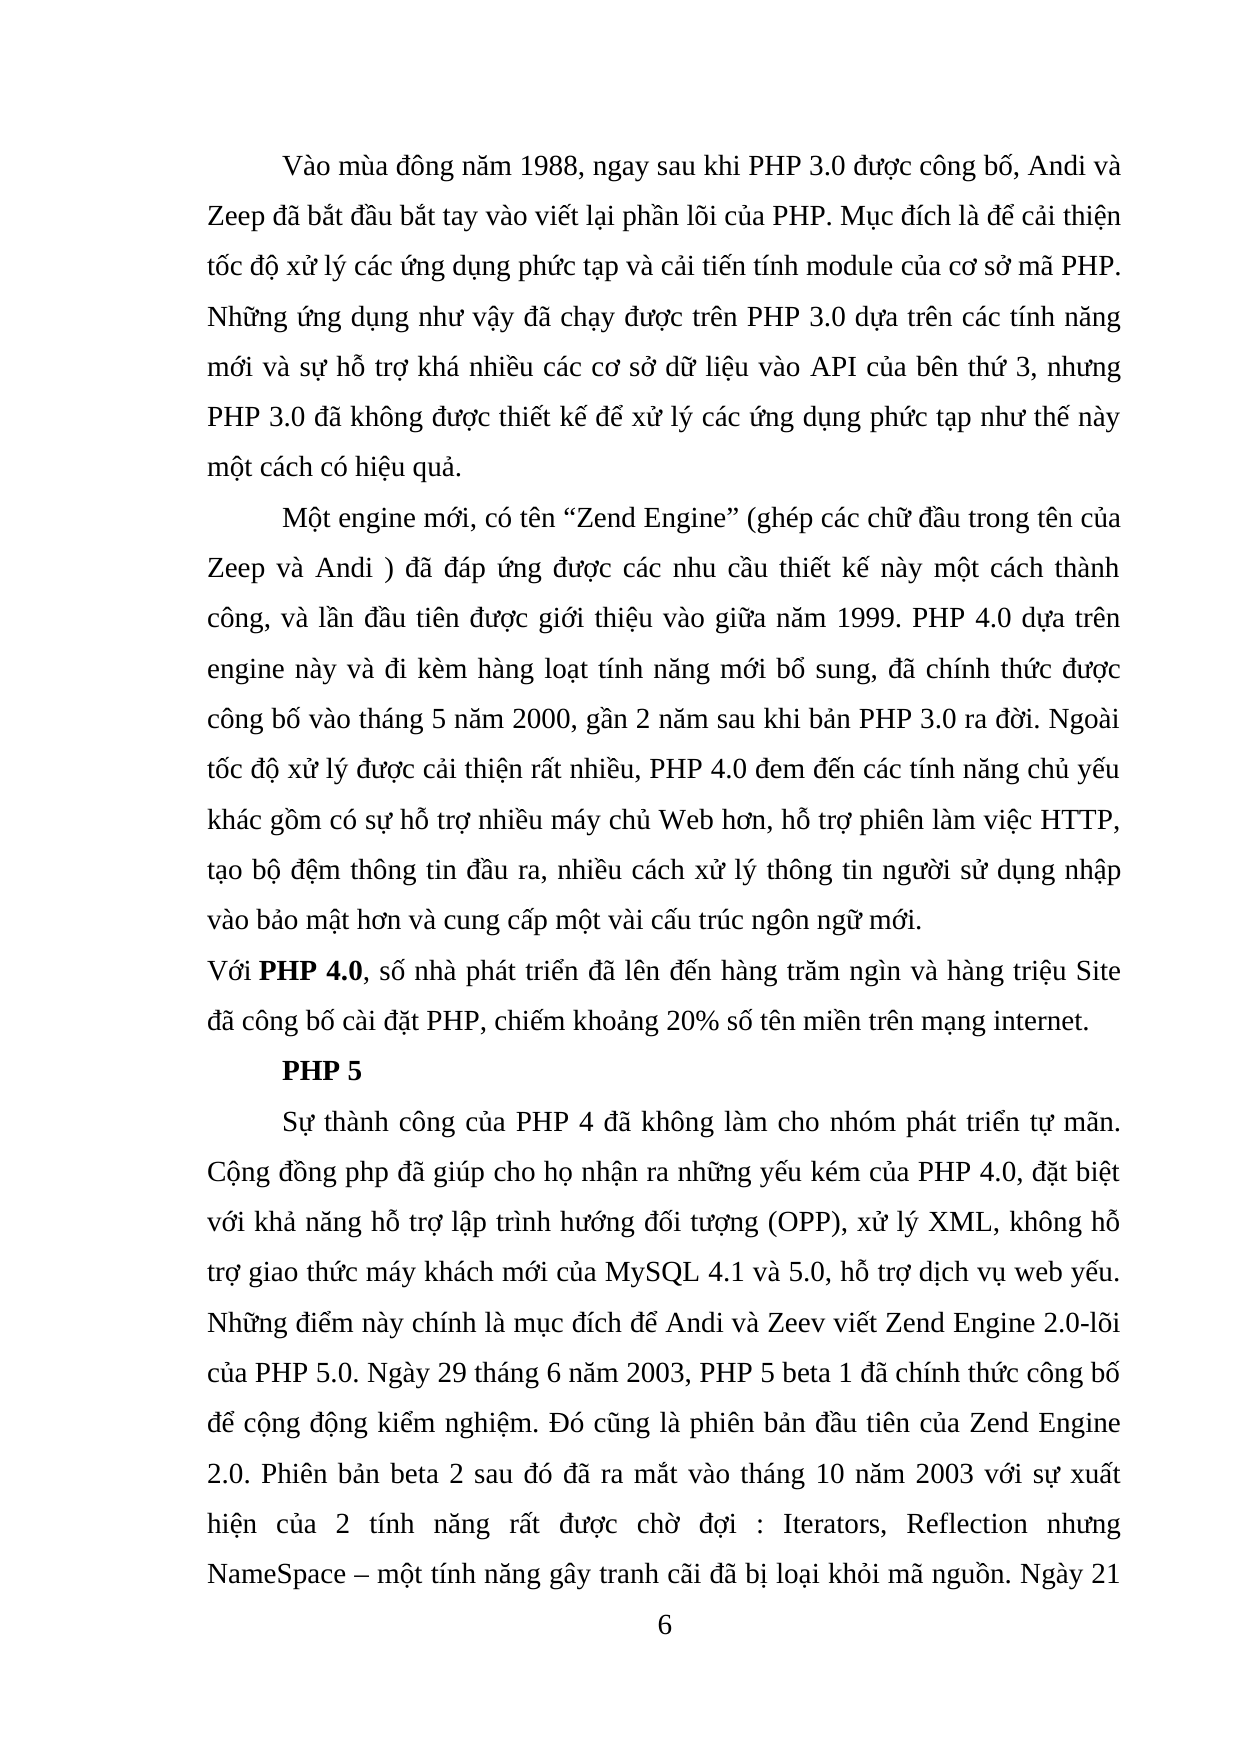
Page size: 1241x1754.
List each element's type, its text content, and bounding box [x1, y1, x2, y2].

text Với PHP 4.0, số nhà phát triển đã lên đến hàng trăm ngìn và hàng triệu Site đã công bố cài đặt PHP, chiếm khoảng 20% số tên miền trên mạng internet. [207, 953, 1122, 1037]
text Vào mùa đông năm 1988, ngay sau khi PHP 3.0 được công bố, Andi và Zeep đã bắt đầu bắt tay vào viết lại phần lõi của PHP. Mục đích là để cải thiện tốc độ xử lý các ứng dụng phức tạp và cải tiến tính module của cơ sở mã PHP. Những ứng dụng như vậy đã chạy được trên PHP 3.0 dựa trên các tính năng mới và sự hỗ trợ khá nhiều các cơ sở dữ liệu vào API của bên thứ 3, nhưng PHP 3.0 đã không được thiết kế để xử lý các ứng dụng phức tạp như thế này một cách có hiệu quả. [207, 148, 1122, 483]
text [207, 1104, 1122, 1590]
text PHP 5 [207, 1053, 1122, 1087]
text Một engine mới, có tên “Zend Engine” (ghép các chữ đầu trong tên của Zeep và Andi ) đã đáp ứng được các nhu cầu thiết kế này một cách thành công, và lần đầu tiên được giới thiệu vào giữa năm 1999. PHP 4.0 dựa trên engine này và đi kèm hàng loạt tính năng mới bổ sung, đã chính thức được công bố vào tháng 5 năm 2000, gần 2 năm sau khi bản PHP 3.0 ra đời. Ngoài tốc độ xử lý được cải thiện rất nhiều, PHP 4.0 đem đến các tính năng chủ yếu khác gồm có sự hỗ trợ nhiều máy chủ Web hơn, hỗ trợ phiên làm việc HTTP, tạo bộ đệm thông tin đầu ra, nhiều cách xử lý thông tin người sử dụng nhập vào bảo mật hơn và cung cấp một vài cấu trúc ngôn ngữ mới. [207, 500, 1122, 936]
